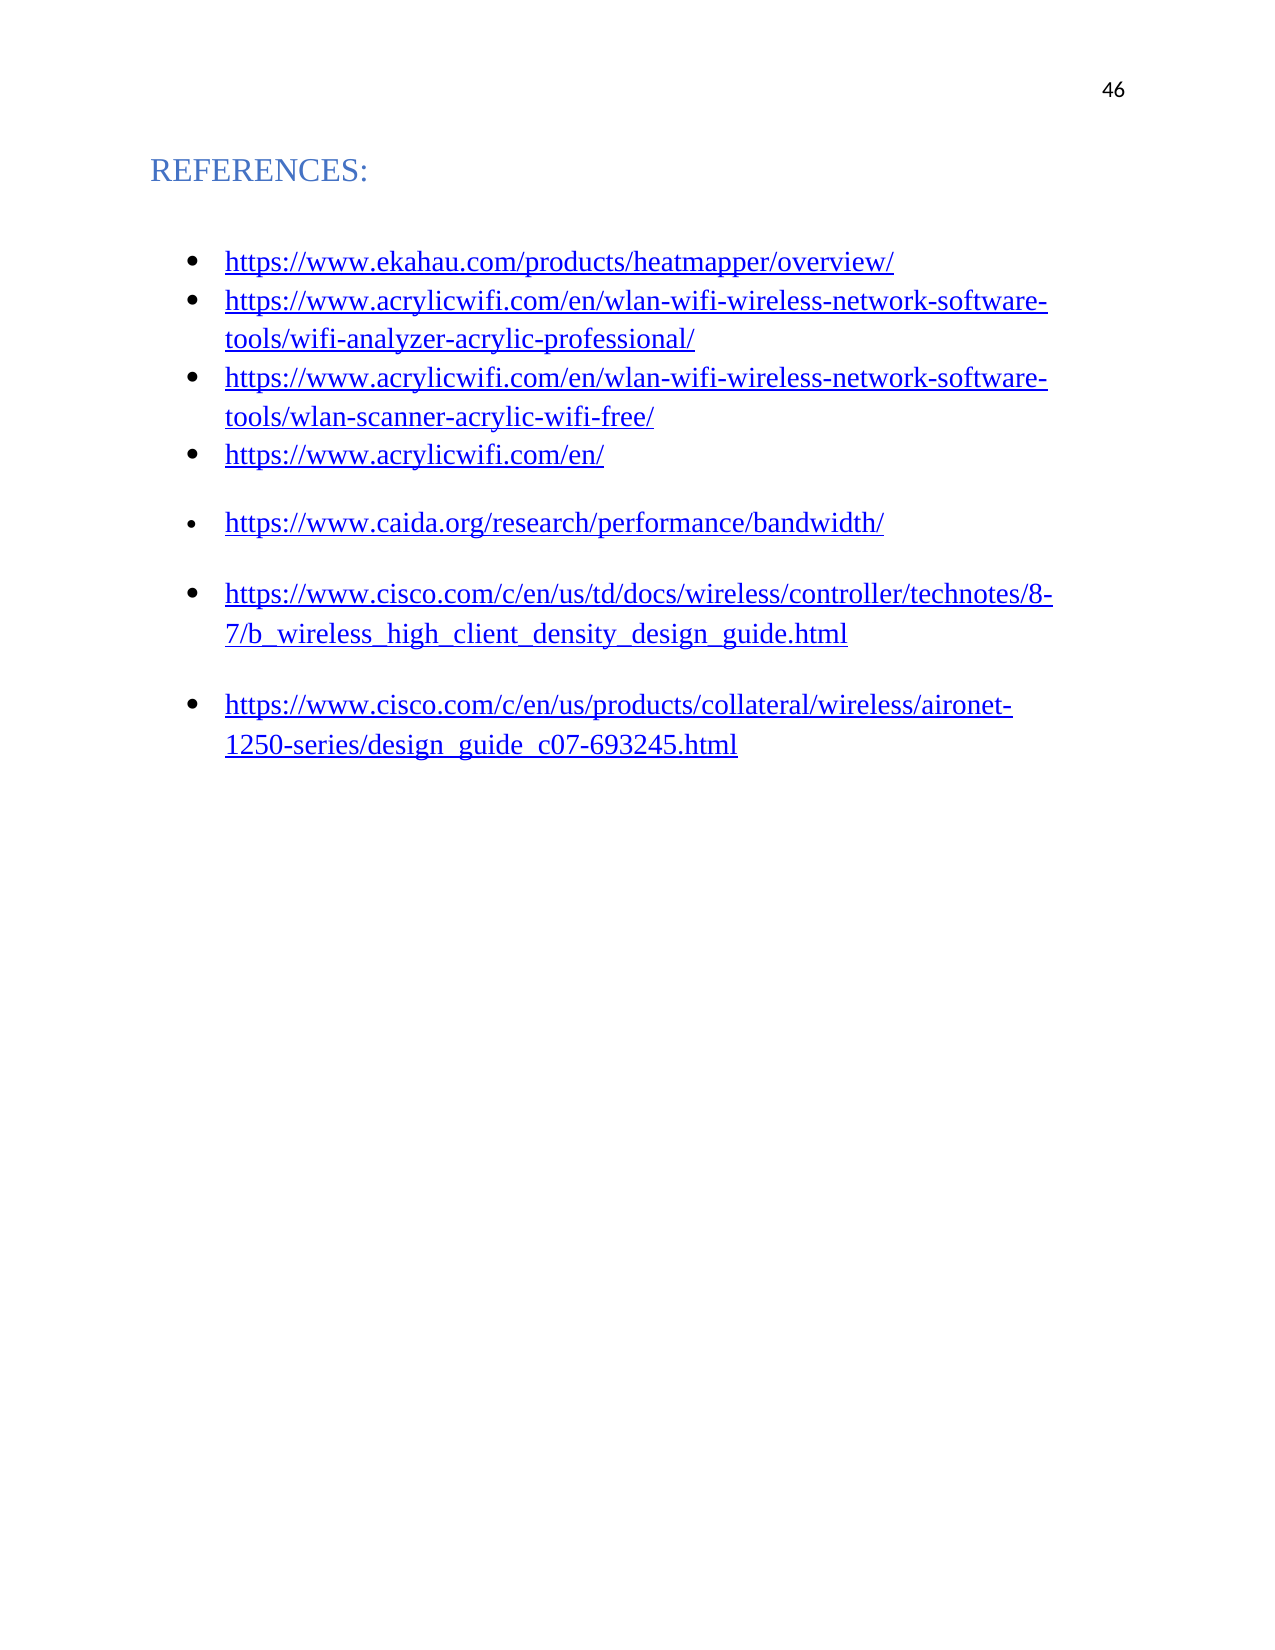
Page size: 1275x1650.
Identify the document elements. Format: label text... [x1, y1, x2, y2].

list https://www.cisco.com/c/en/us/products/collateral/wireless/aironet-1250-series/design_guide_c07-693245.html [187, 687, 1076, 761]
list https://www.ekahau.com/products/heatmapper/overview/ [187, 244, 1125, 278]
text REFERENCES: [150, 150, 1125, 188]
list https://www.acrylicwifi.com/en/wlan-wifi-wireless-network-software-tools/wifi-analyzer-acrylic-professional/ [187, 283, 1125, 355]
list https://www.caida.org/research/performance/bandwidth/ [187, 506, 1076, 539]
list https://www.acrylicwifi.com/en/ [187, 437, 1125, 471]
list https://www.cisco.com/c/en/us/td/docs/wireless/controller/technotes/8-7/b_wireless_high_client_density_design_guide.html [187, 576, 1076, 650]
list https://www.acrylicwifi.com/en/wlan-wifi-wireless-network-software-tools/wlan-scanner-acrylic-wifi-free/ [187, 360, 1125, 432]
